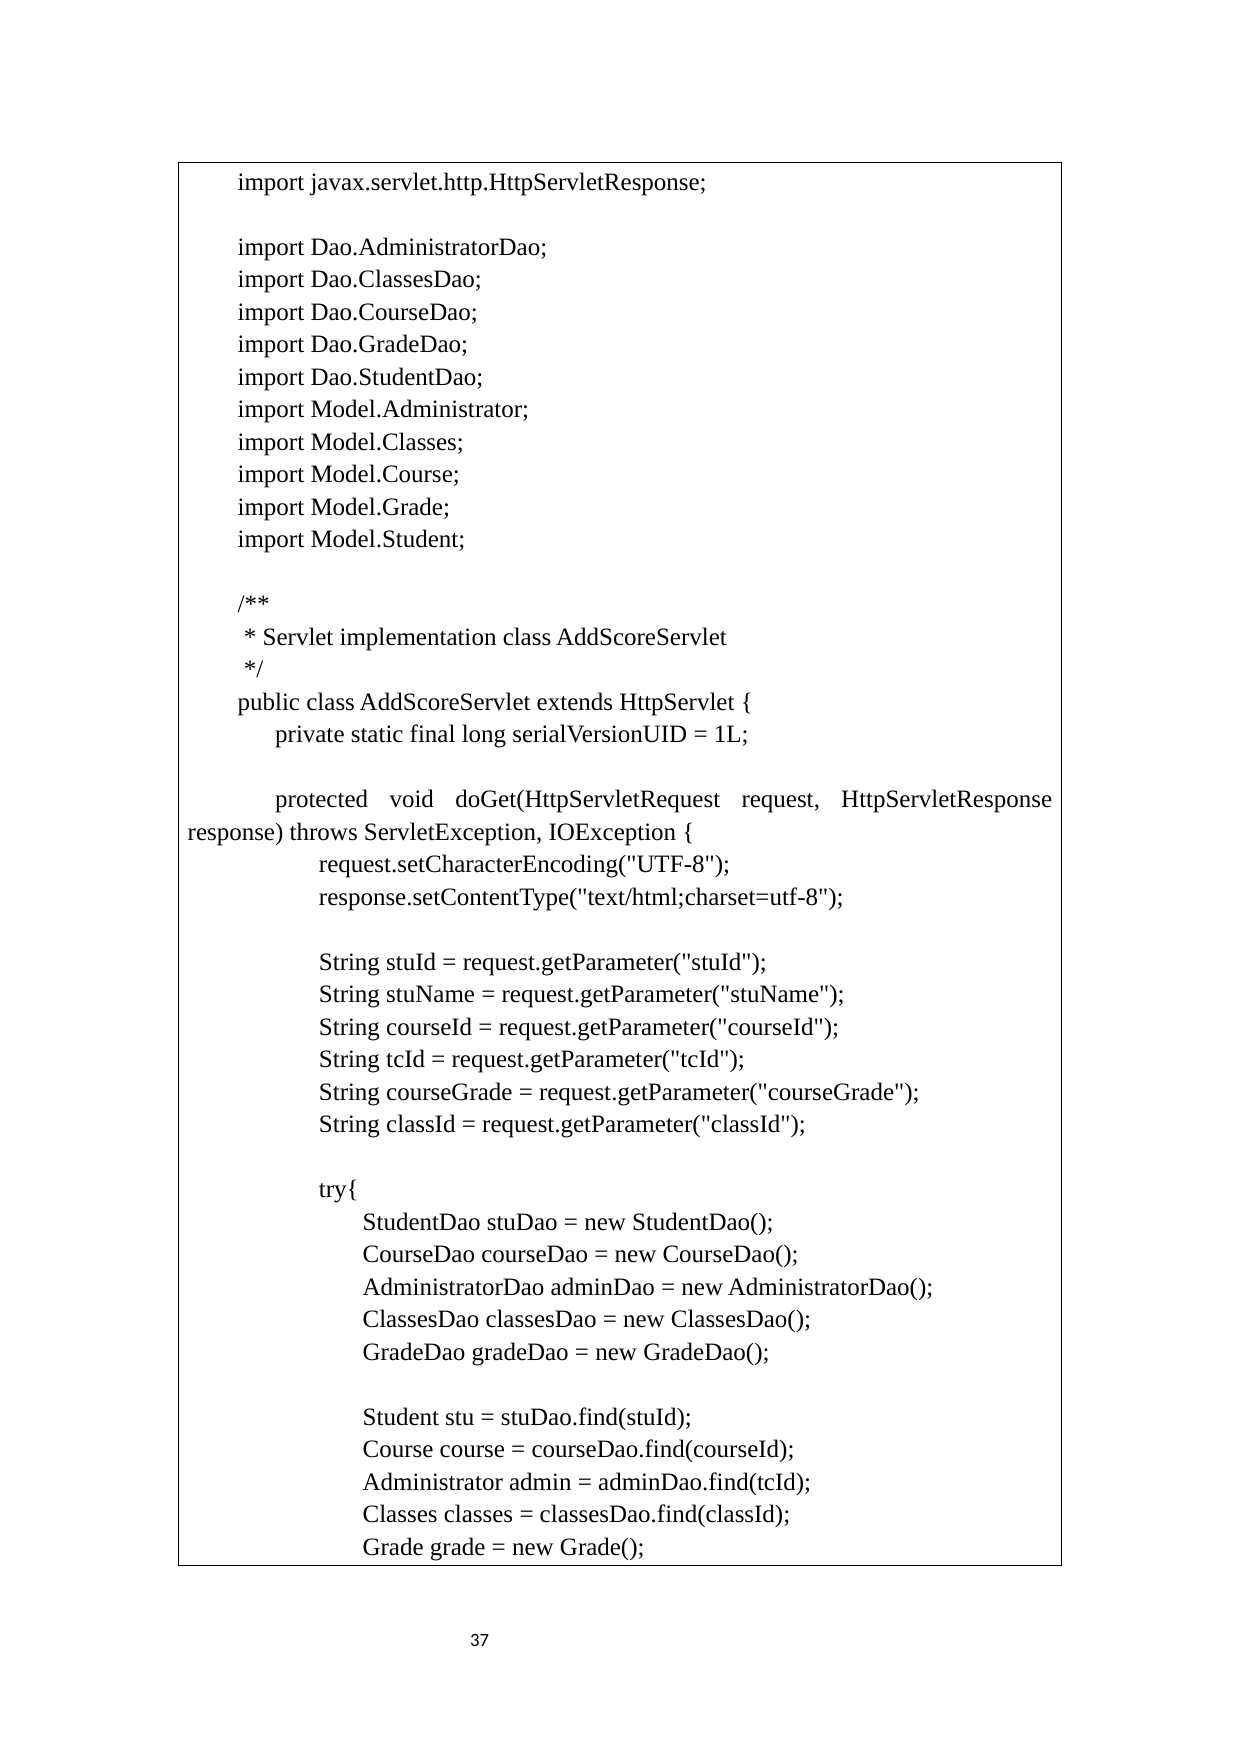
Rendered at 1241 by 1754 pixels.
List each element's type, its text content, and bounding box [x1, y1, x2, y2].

text String courseId = request.getParameter("courseId"); [187, 1010, 1053, 1043]
text import Model.Student; [187, 523, 1053, 555]
text import Model.Administrator; [187, 393, 1053, 425]
text response.setContentType("text/html;charset=utf-8"); [187, 880, 1053, 913]
text CourseDao courseDao = new CourseDao(); [187, 1238, 1053, 1270]
text import Dao.AdministratorDao; [187, 230, 1053, 263]
text StudentDao stuDao = new StudentDao(); [187, 1205, 1053, 1238]
text String tcId = request.getParameter("tcId"); [187, 1043, 1053, 1075]
text import Dao.CourseDao; [187, 295, 1053, 328]
text Administrator admin = adminDao.find(tcId); [187, 1465, 1053, 1498]
text import Model.Grade; [187, 490, 1053, 523]
text GradeDao gradeDao = new GradeDao(); [187, 1335, 1053, 1368]
text import Model.Classes; [187, 425, 1053, 458]
text try{ [187, 1173, 1053, 1205]
text Student stu = stuDao.find(stuId); [187, 1400, 1053, 1433]
text public class AddScoreServlet extends HttpServlet { [187, 685, 1053, 718]
text String stuName = request.getParameter("stuName"); [187, 978, 1053, 1010]
text request.setCharacterEncoding("UTF-8"); [187, 848, 1053, 880]
text import Dao.StudentDao; [187, 360, 1053, 393]
text String classId = request.getParameter("classId"); [187, 1108, 1053, 1140]
text Course course = courseDao.find(courseId); [187, 1433, 1053, 1465]
text Grade grade = new Grade(); [179, 1527, 1061, 1565]
text import Model.Course; [187, 458, 1053, 490]
text */ [187, 653, 1053, 685]
text import javax.servlet.http.HttpServletResponse; [179, 163, 1061, 198]
text ClassesDao classesDao = new ClassesDao(); [187, 1303, 1053, 1335]
text protected void doGet(HttpServletRequest request, HttpServletResponse response) throws ServletException, IOException { [187, 783, 1053, 848]
text import Dao.GradeDao; [187, 328, 1053, 360]
text import Dao.ClassesDao; [187, 263, 1053, 295]
text Classes classes = classesDao.find(classId); [187, 1498, 1053, 1527]
text AdministratorDao adminDao = new AdministratorDao(); [187, 1270, 1053, 1303]
text String courseGrade = request.getParameter("courseGrade"); [187, 1075, 1053, 1108]
text String stuId = request.getParameter("stuId"); [187, 945, 1053, 978]
text * Servlet implementation class AddScoreServlet [187, 620, 1053, 653]
text private static final long serialVersionUID = 1L; [187, 718, 1053, 750]
text /** [187, 588, 1053, 620]
